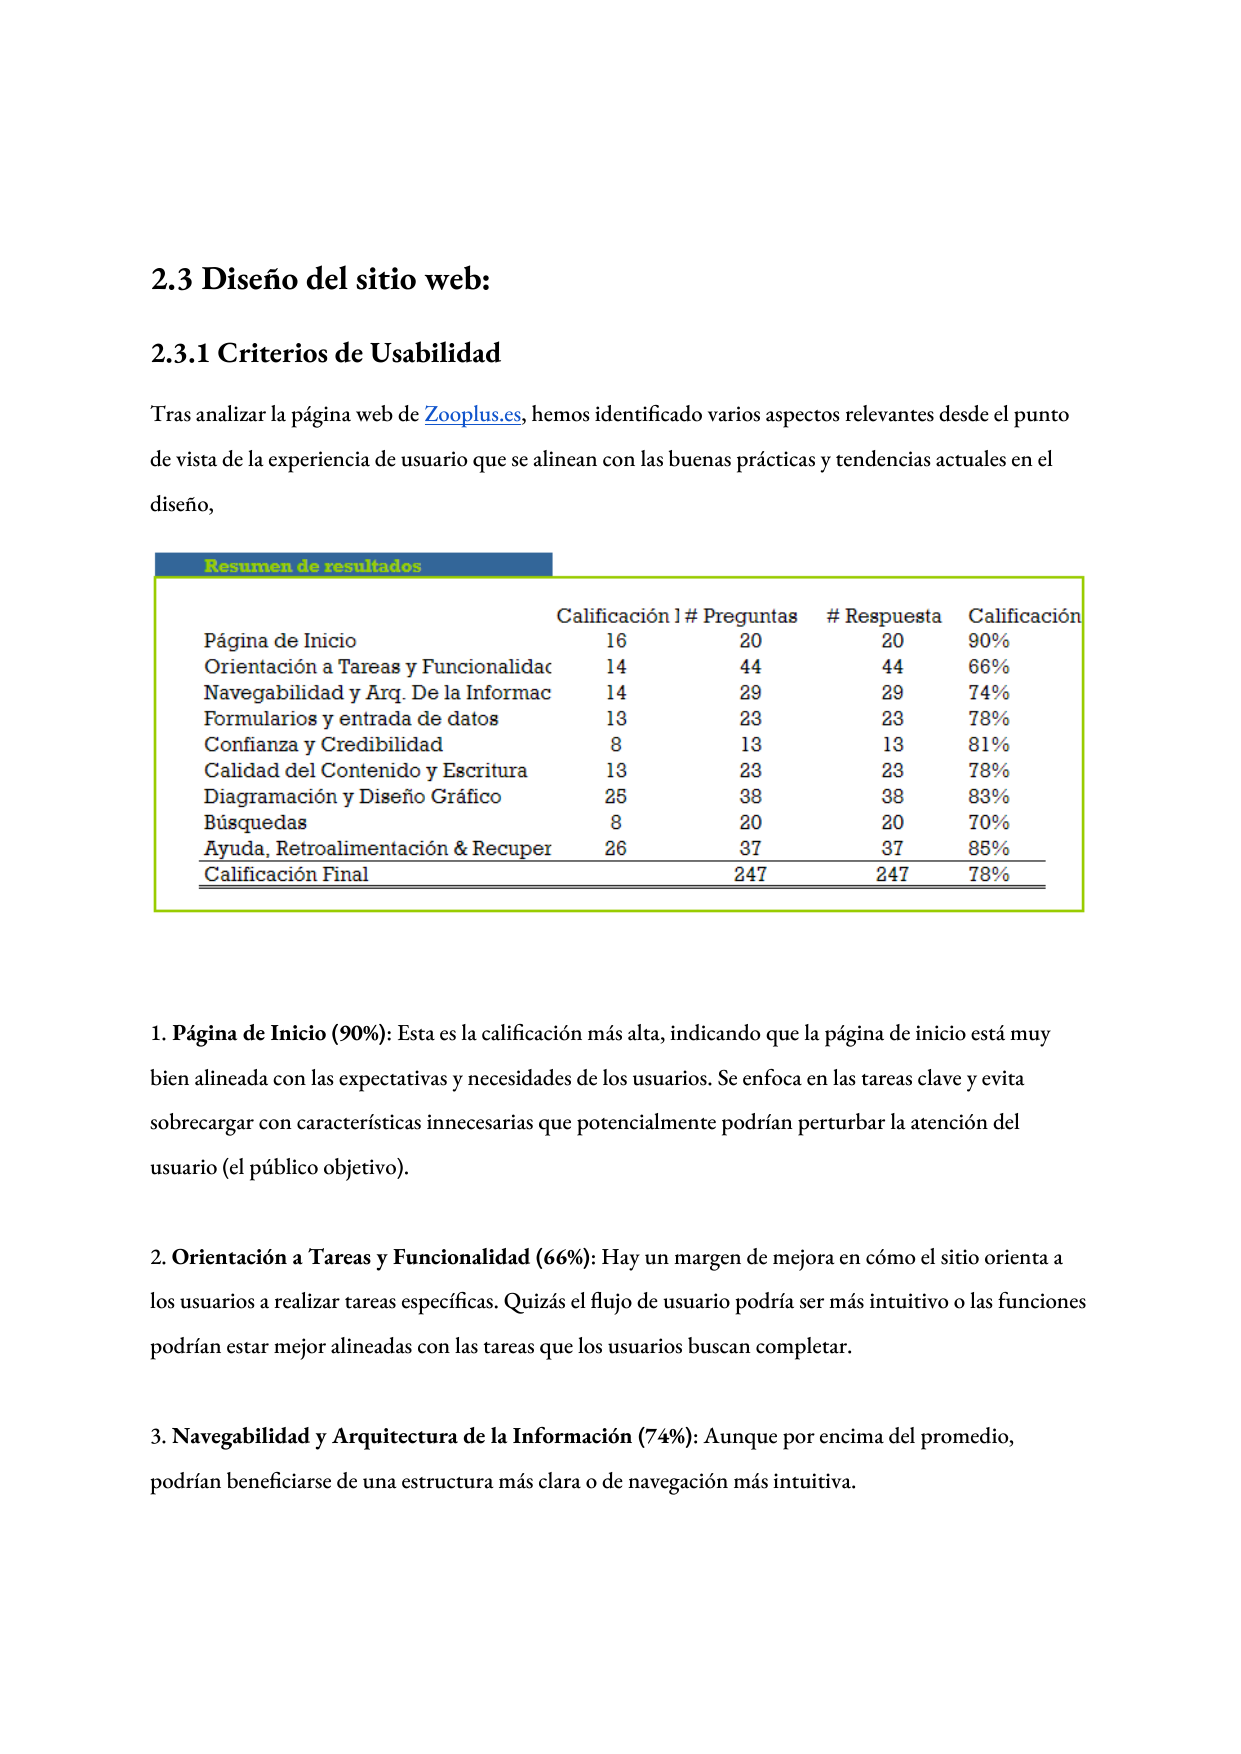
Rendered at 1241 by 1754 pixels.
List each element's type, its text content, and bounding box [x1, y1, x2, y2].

subtitle 2.3 Diseño del sitio web: [150, 256, 1090, 300]
text Tras analizar la página web de Zooplus.es, hemos identificado varios aspectos relevantes desde el punto de vista de la experiencia de usuario que se alinean con las buenas prácticas y tendencias actuales en el diseño, [150, 399, 1090, 518]
text 2. Orientación a Tareas y Funcionalidad (66%): Hay un margen de mejora en cómo el sitio orienta a los usuarios a realizar tareas específicas. Quizás el flujo de usuario podría ser más intuitivo o las funciones podrían estar mejor alineadas con las tareas que los usuarios buscan completar. [150, 1241, 1090, 1360]
text 3. Navegabilidad y Arquitectura de la Información (74%): Aunque por encima del promedio, podrían beneficiarse de una estructura más clara o de navegación más intuitiva. [150, 1420, 1090, 1495]
subtitle 2.3.1 Criterios de Usabilidad [150, 333, 1090, 371]
text 1. Página de Inicio (90%): Esta es la calificación más alta, indicando que la página de inicio está muy bien alineada con las expectativas y necesidades de los usuarios. Se enfoca en las tareas clave y evita sobrecargar con características innecesarias que potencialmente podrían perturbar la atención del usuario (el público objetivo). [150, 1017, 1090, 1181]
picture [150, 533, 1091, 915]
